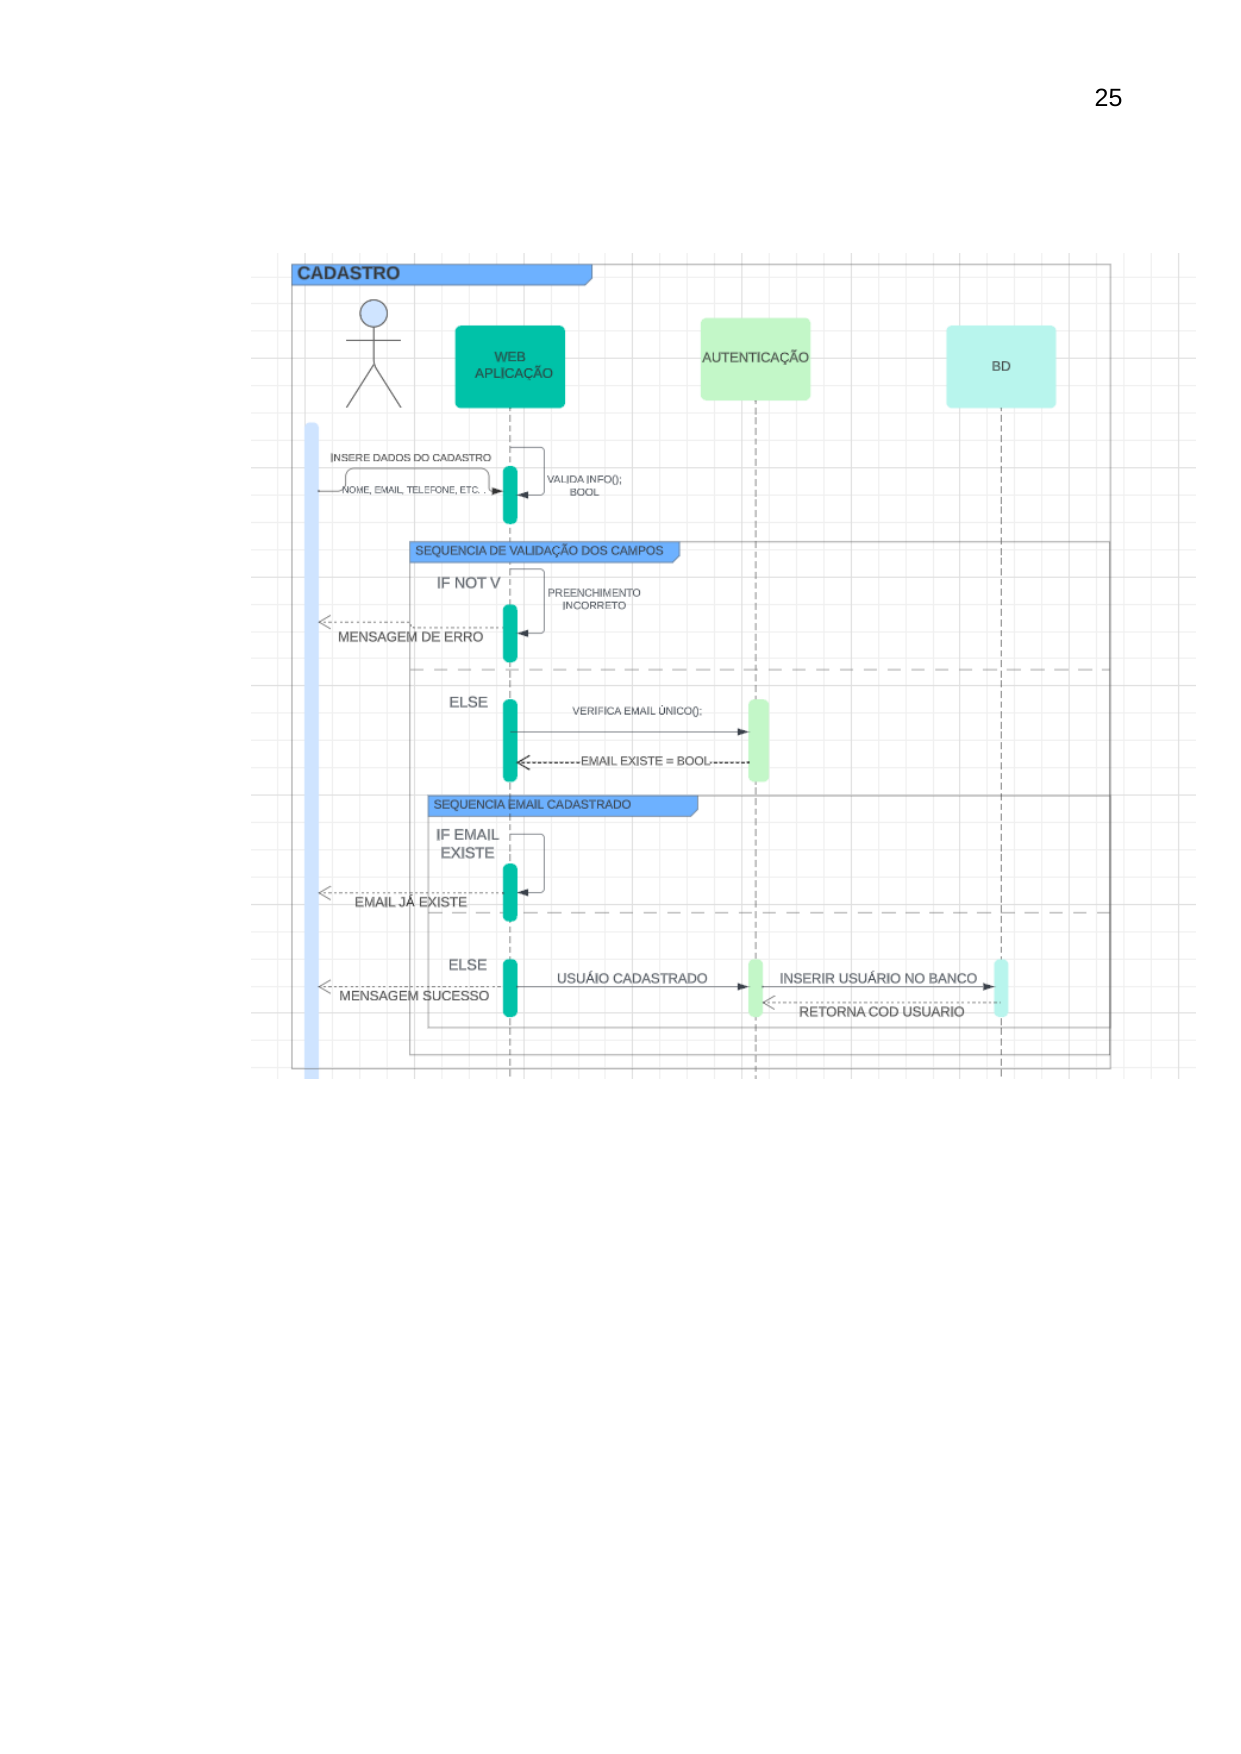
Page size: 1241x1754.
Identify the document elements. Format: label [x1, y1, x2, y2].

picture [251, 253, 1196, 1079]
